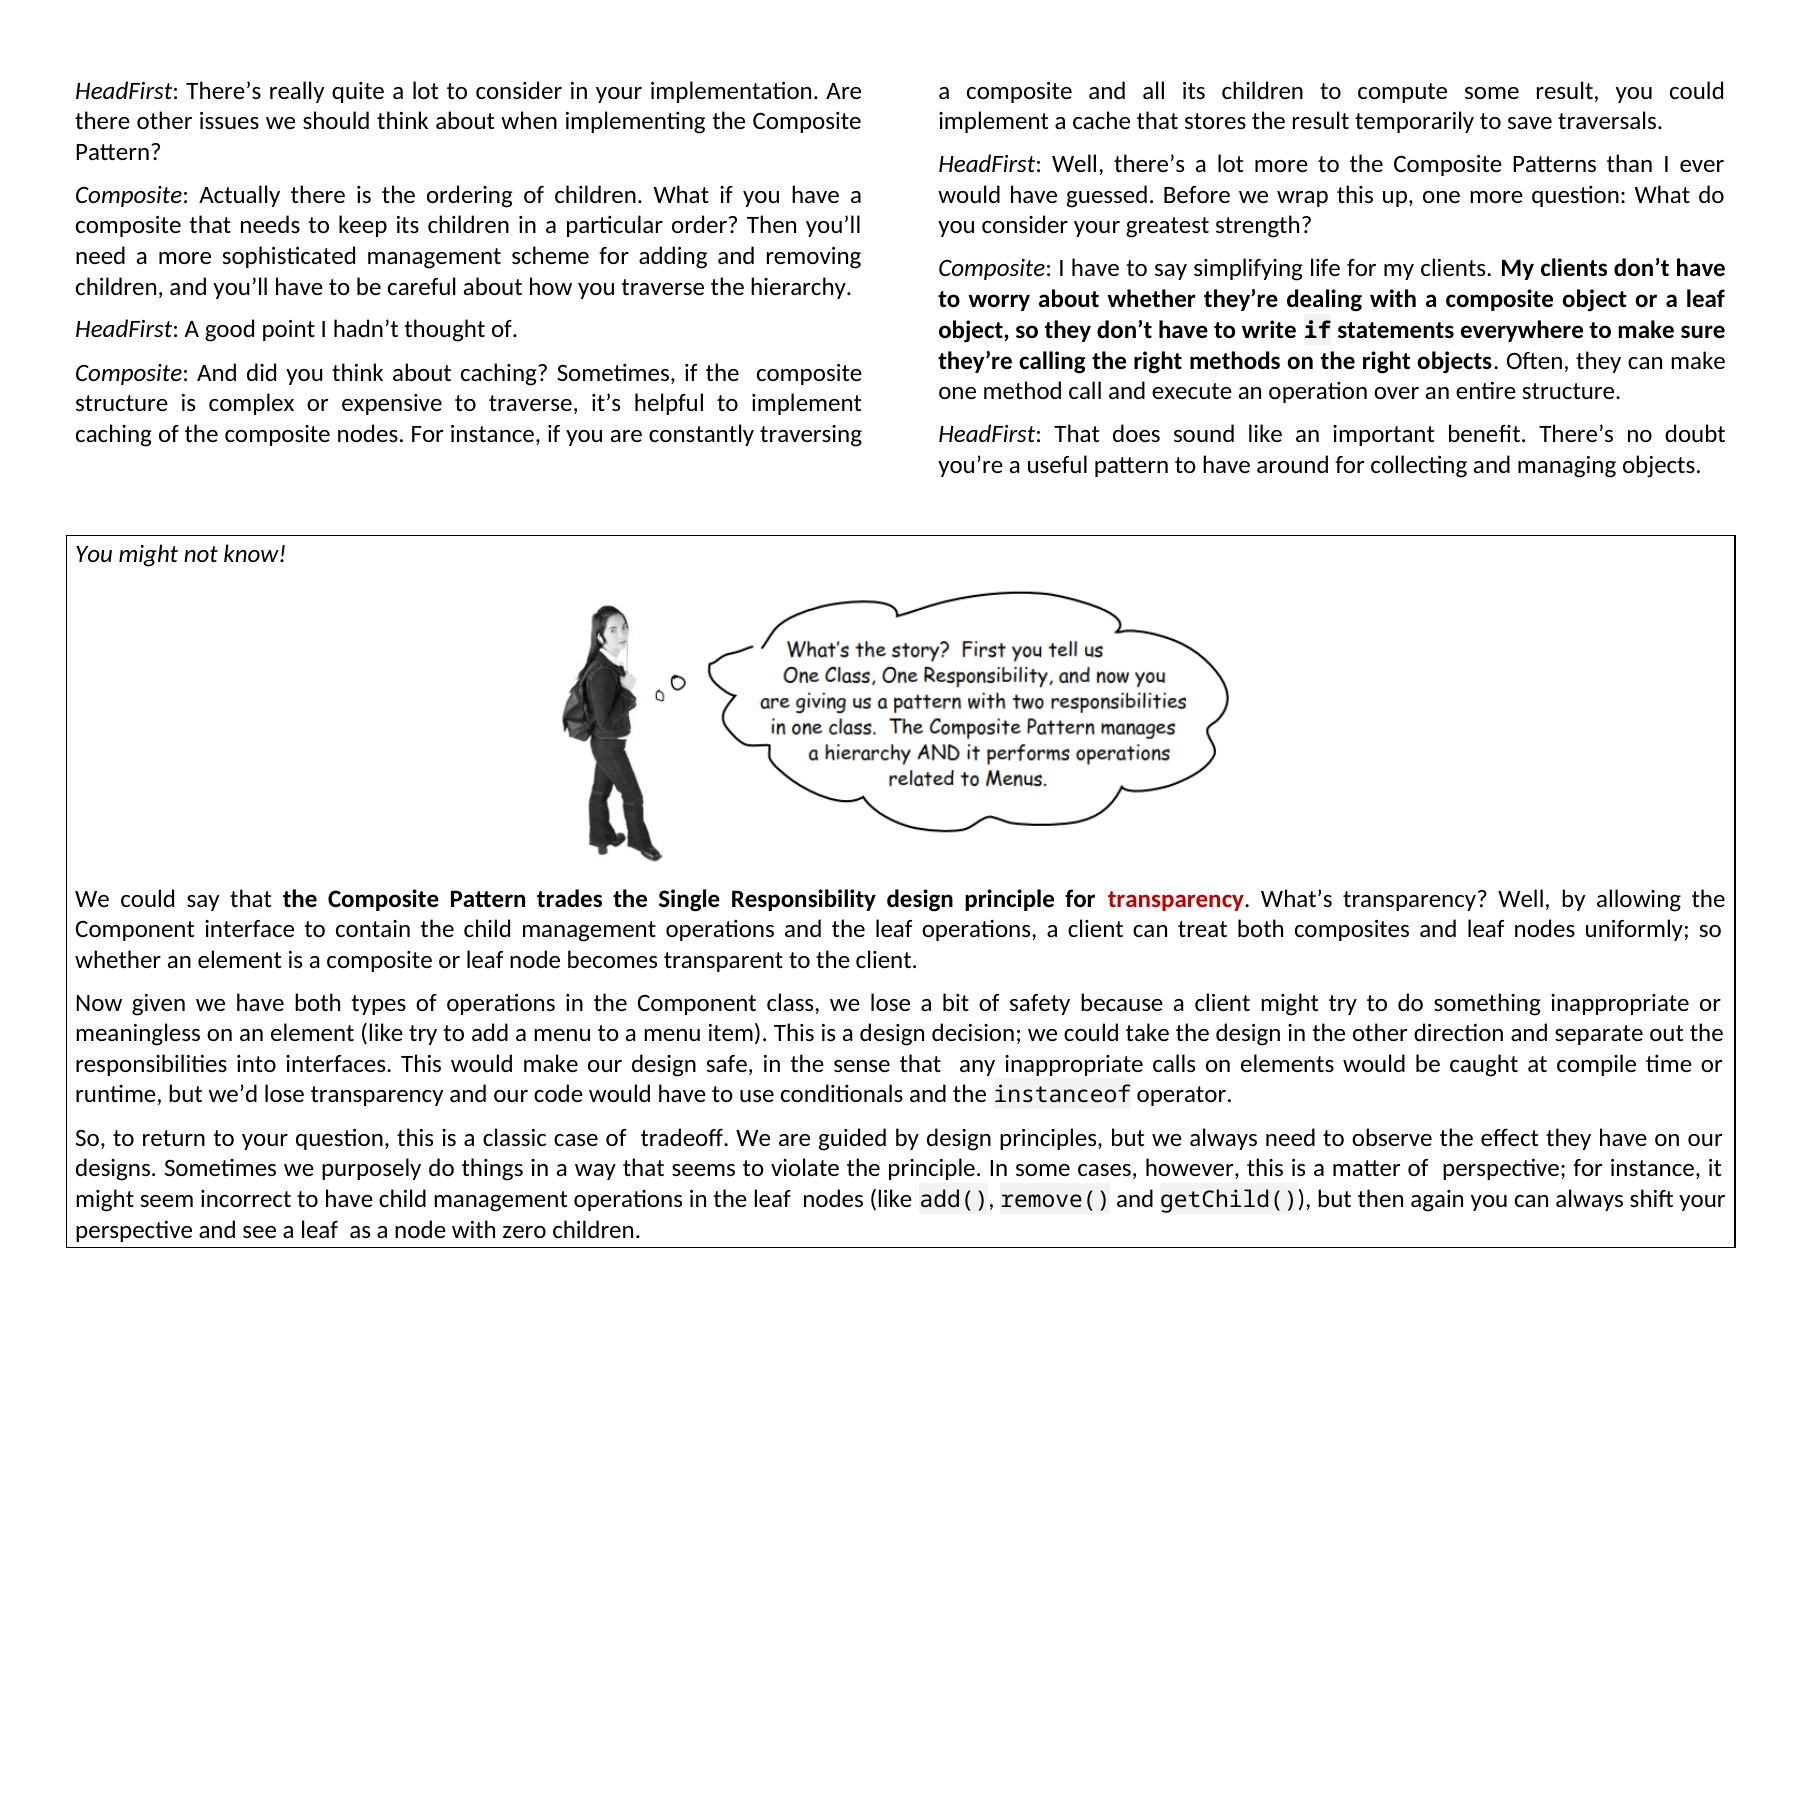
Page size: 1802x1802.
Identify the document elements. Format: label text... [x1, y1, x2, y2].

text Composite: I have to say simplifying life for my clients. My clients don’t have to worry about whether they’re dealing with a composite object or a leaf object, so they don’t have to write if statements everywhere to make sure they’re calling the right methods on the right objects. Often, they can make one method call and execute an operation over an entire structure. [938, 253, 1726, 406]
text HeadFirst: That does sound like an important beneﬁt. There’s no doubt you’re a useful pattern to have around for collecting and managing objects. [938, 418, 1726, 479]
text HeadFirst: There’s really quite a lot to consider in your implementation. Are there other issues we should think about when implementing the Composite Pattern? [75, 75, 863, 167]
text We could say that the Composite Pattern trades the Single Responsibility design principle for transparency. What’s transparency? Well, by allowing the Component interface to contain the child management operations and the leaf operations, a client can treat both composites and leaf nodes uniformly; so whether an element is a composite or leaf node becomes transparent to the client. [67, 879, 1734, 974]
text HeadFirst: Well, there’s a lot more to the Composite Patterns than I ever would have guessed. Before we wrap this up, one more question: What do you consider your greatest strength? [938, 148, 1726, 240]
text Now given we have both types of operations in the Component class, we lose a bit of safety because a client might try to do something inappropriate or meaningless on an element (like try to add a menu to a menu item). This is a design decision; we could take the design in the other direction and separate out the responsibilities into interfaces. This would make our design safe, in the sense that any inappropriate calls on elements would be caught at compile time or runtime, but we’d lose transparency and our code would have to use conditionals and the instanceof operator. [67, 984, 1734, 1109]
text You might not know! [67, 536, 1734, 569]
text Composite: And did you think about caching? Sometimes, if the composite structure is complex or expensive to traverse, it’s helpful to implement caching of the composite nodes. For instance, if you are constantly traversing a composite and all its children to compute some result, you could implement a cache that stores the result temporarily to save traversals. [938, 75, 1726, 136]
text Composite: Actually there is the ordering of children. What if you have a composite that needs to keep its children in a particular order? Then you’ll need a more sophisticated management scheme for adding and removing children, and you’ll have to be careful about how you traverse the hierarchy. [75, 179, 863, 301]
text HeadFirst: A good point I hadn’t thought of. [75, 314, 863, 344]
text Composite: And did you think about caching? Sometimes, if the composite structure is complex or expensive to traverse, it’s helpful to implement caching of the composite nodes. For instance, if you are constantly traversing a composite and all its children to compute some result, you could implement a cache that stores the result temporarily to save traversals. [75, 357, 863, 448]
text So, to return to your question, this is a classic case of tradeoff. We are guided by design principles, but we always need to observe the effect they have on our designs. Sometimes we purposely do things in a way that seems to violate the principle. In some cases, however, this is a matter of perspective; for instance, it might seem incorrect to have child management operations in the leaf nodes (like add(), remove() and getChild()), but then again you can always shift your perspective and see a leaf as a node with zero children. [67, 1119, 1734, 1247]
